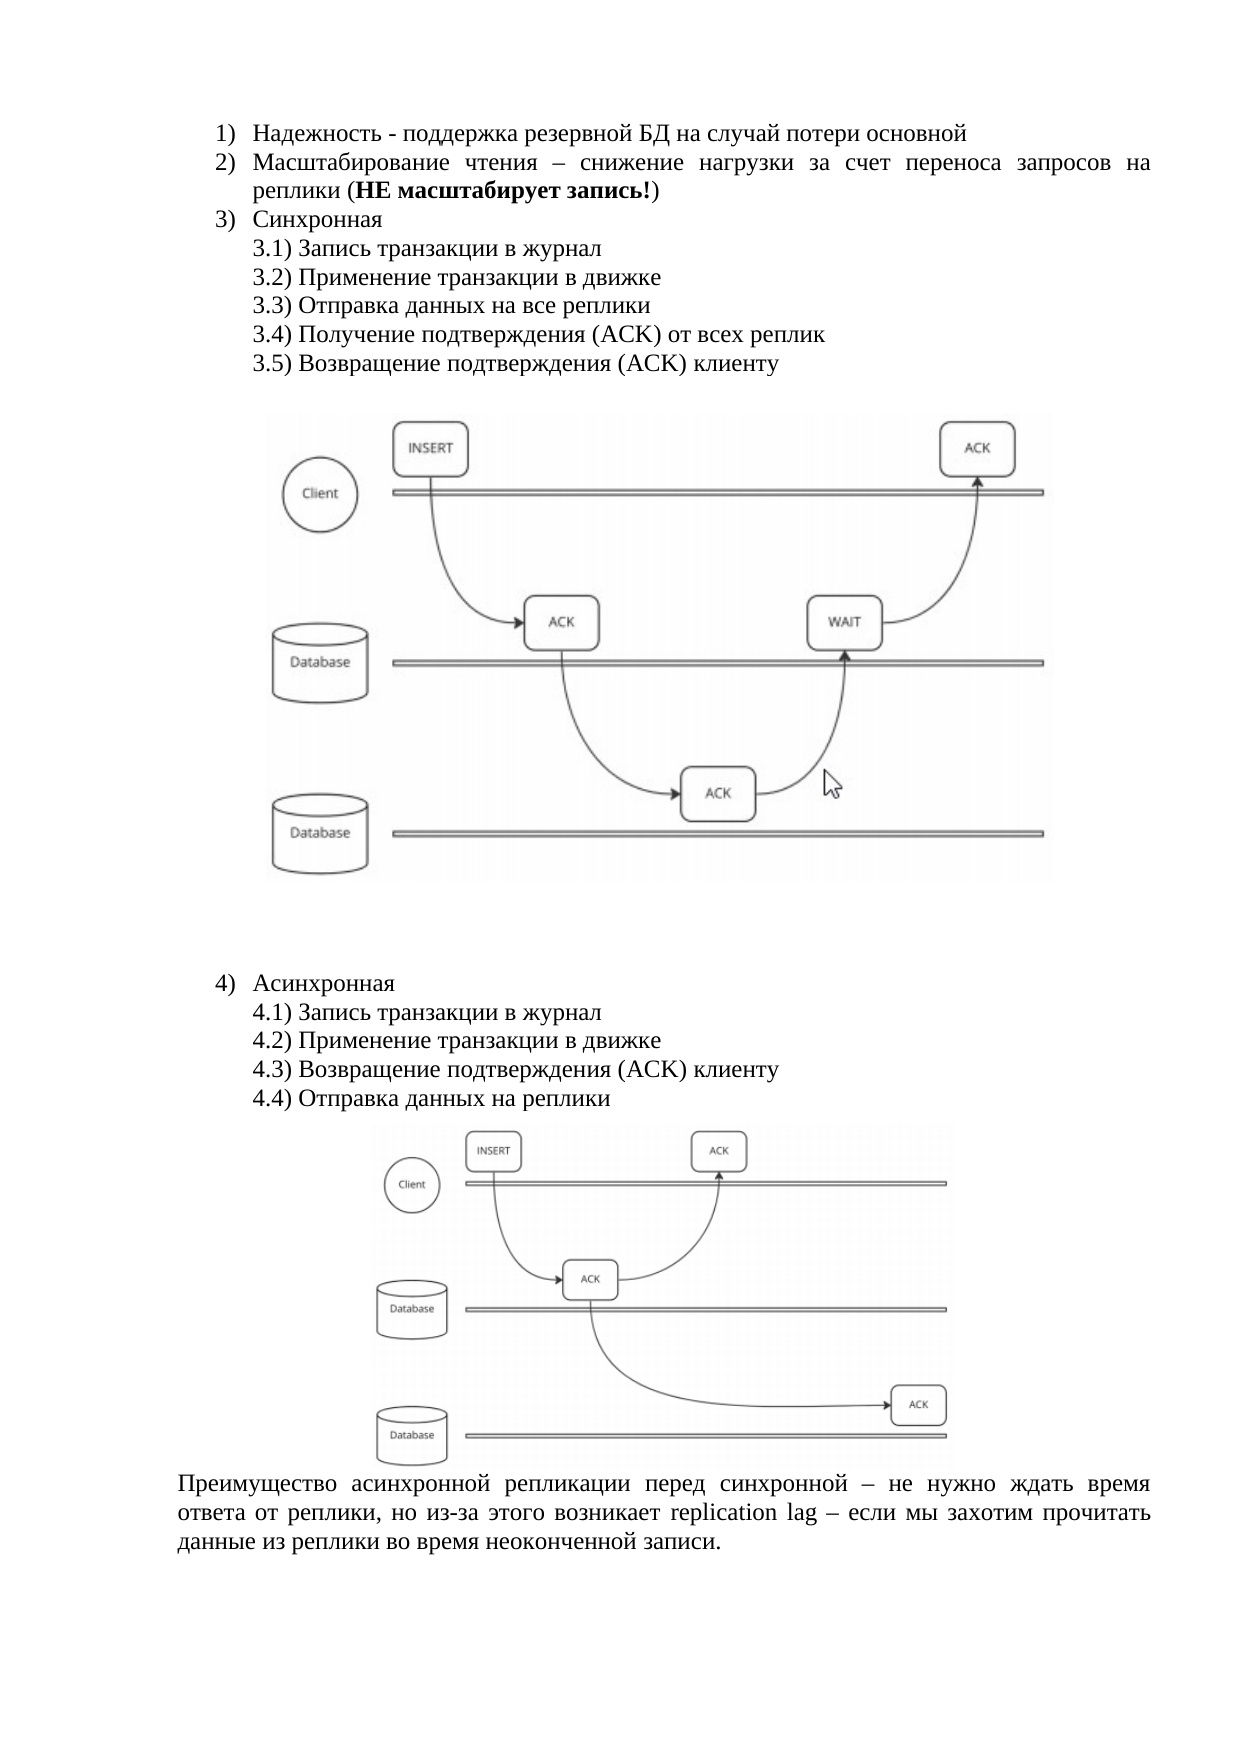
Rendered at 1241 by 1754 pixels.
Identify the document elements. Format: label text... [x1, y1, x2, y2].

list 3.2) Применение транзакции в движке [252, 262, 1152, 291]
list 4.3) Возвращение подтверждения (ACK) клиенту [252, 1054, 1152, 1083]
text Преимущество асинхронной репликации перед синхронной – не нужно ждать время ответа от реплики, но из-за этого возникает replication lag – если мы захотим прочитать данные из реплики во время неоконченной записи. [177, 1468, 1152, 1554]
list 4.1) Запись транзакции в журнал [252, 997, 1152, 1025]
list 3.1) Запись транзакции в журнал [252, 233, 1152, 262]
list Надежность - поддержка резервной БД на случай потери основной [215, 118, 1152, 147]
list 3.3) Отправка данных на все реплики [252, 291, 1152, 319]
picture [372, 1111, 957, 1469]
picture [266, 376, 1063, 882]
list 4.2) Применение транзакции в движке [252, 1025, 1152, 1054]
list Синхронная [215, 204, 1152, 233]
list 3.4) Получение подтверждения (ACK) от всех реплик [252, 319, 1152, 348]
list Масштабирование чтения – снижение нагрузки за счет переноса запросов на реплики (НЕ масштабирует запись!) [215, 147, 1152, 204]
list Асинхронная [215, 968, 1152, 997]
list 4.4) Отправка данных на реплики [252, 1083, 1152, 1112]
list 3.5) Возвращение подтверждения (ACK) клиенту [252, 348, 1152, 377]
